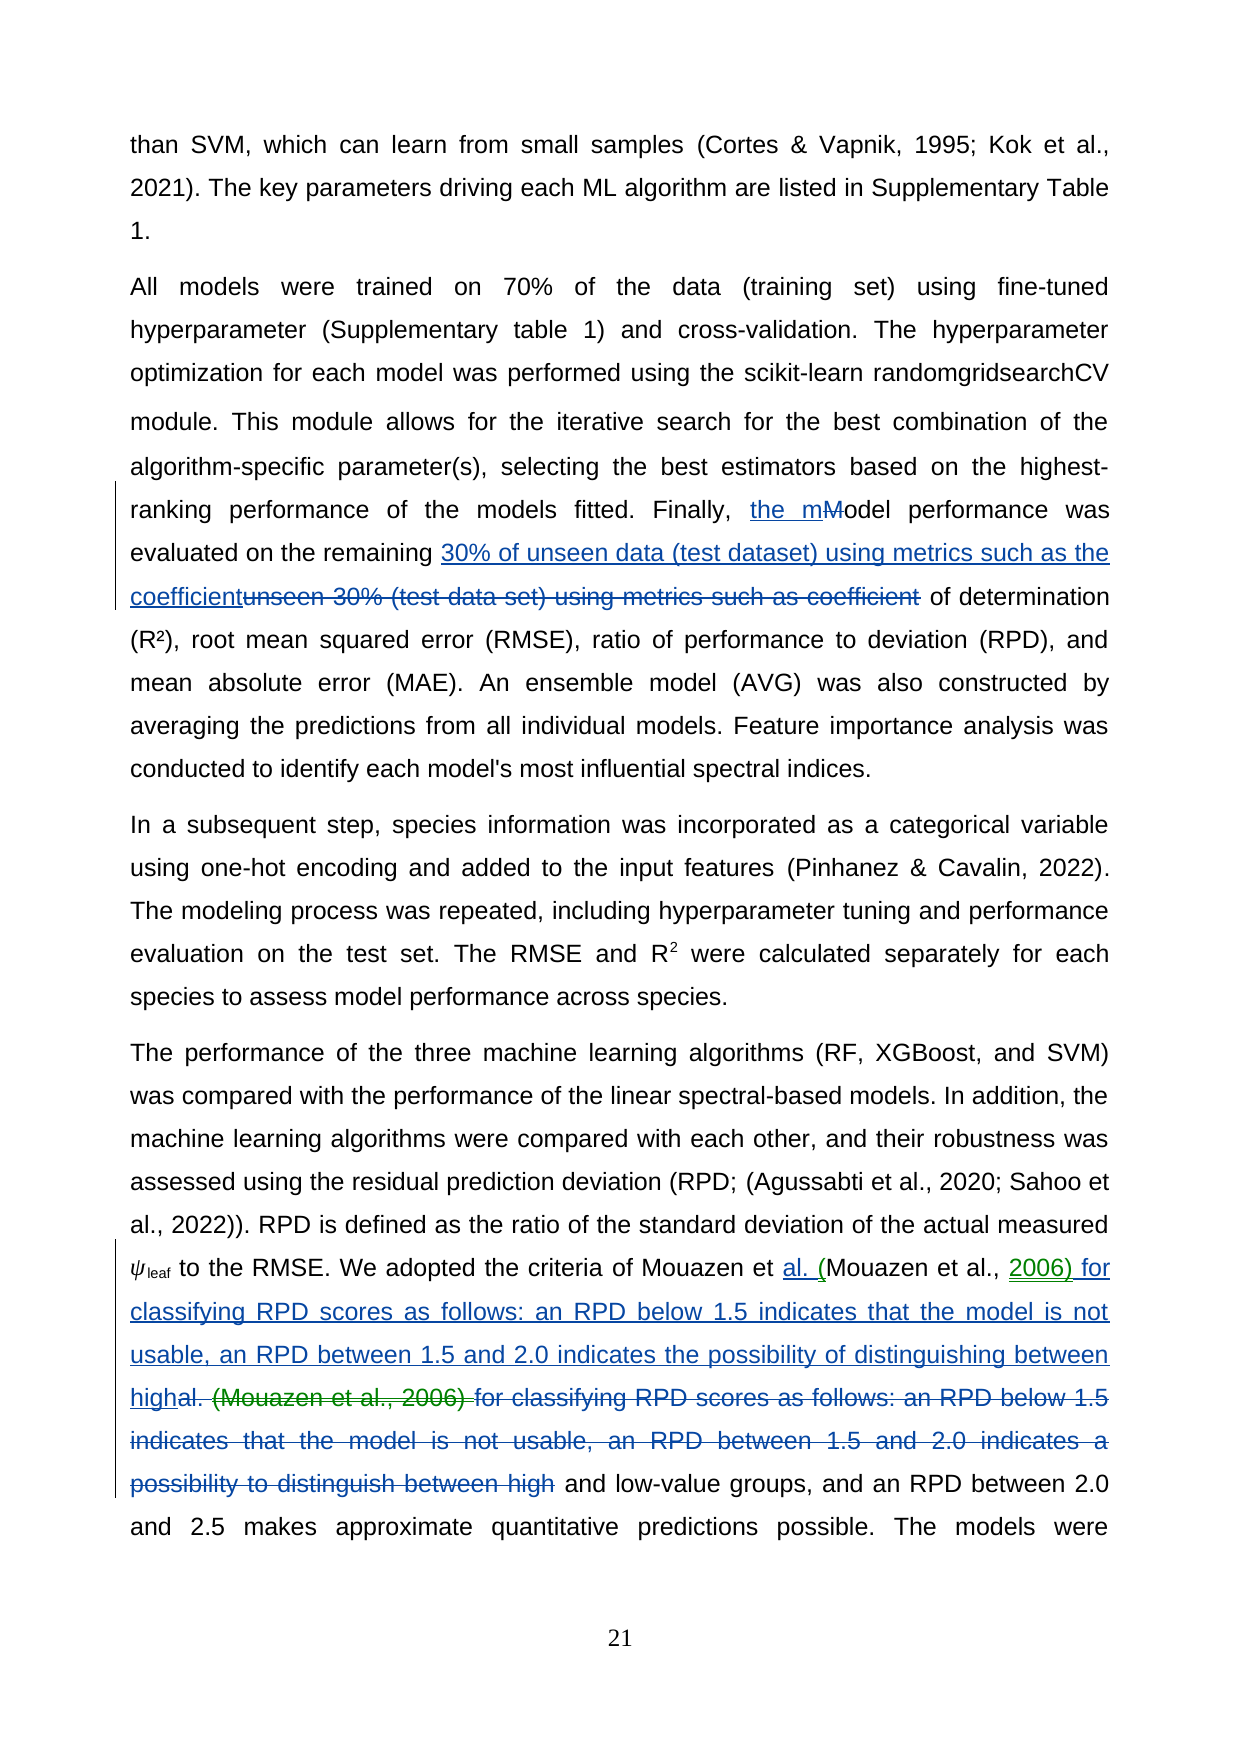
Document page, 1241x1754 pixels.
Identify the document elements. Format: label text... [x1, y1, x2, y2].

text All models were trained on 70% of the data (training set) using fine-tuned hyperparameter (Supplementary table 1) and cross-validation. The hyperparameter optimization for each model was performed using the scikit-learn randomgridsearchCV module. ﻿This module allows for the iterative search for the best combination of the algorithm-specific parameter(s), selecting the best estimators based on the highest-ranking performance of the models fitted. Finally, odel performance was evaluated on the remaining of determination (R²), root mean squared error (RMSE), ratio of performance to deviation (RPD), and mean absolute error (MAE). An ensemble model (AVG) was also constructed by averaging the predictions from all individual models. Feature importance analysis was conducted to identify each model's most influential spectral indices. [130, 272, 1110, 783]
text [130, 130, 1110, 245]
text In a subsequent step, species information was incorporated as a categorical variable using one-hot encoding and added to the input features (Pinhanez & Cavalin, 2022). The modeling process was repeated, including hyperparameter tuning and performance evaluation on the test set. The RMSE and R2 were calculated separately for each species to assess model performance across species. [130, 810, 1110, 1011]
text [130, 1366, 1110, 1541]
